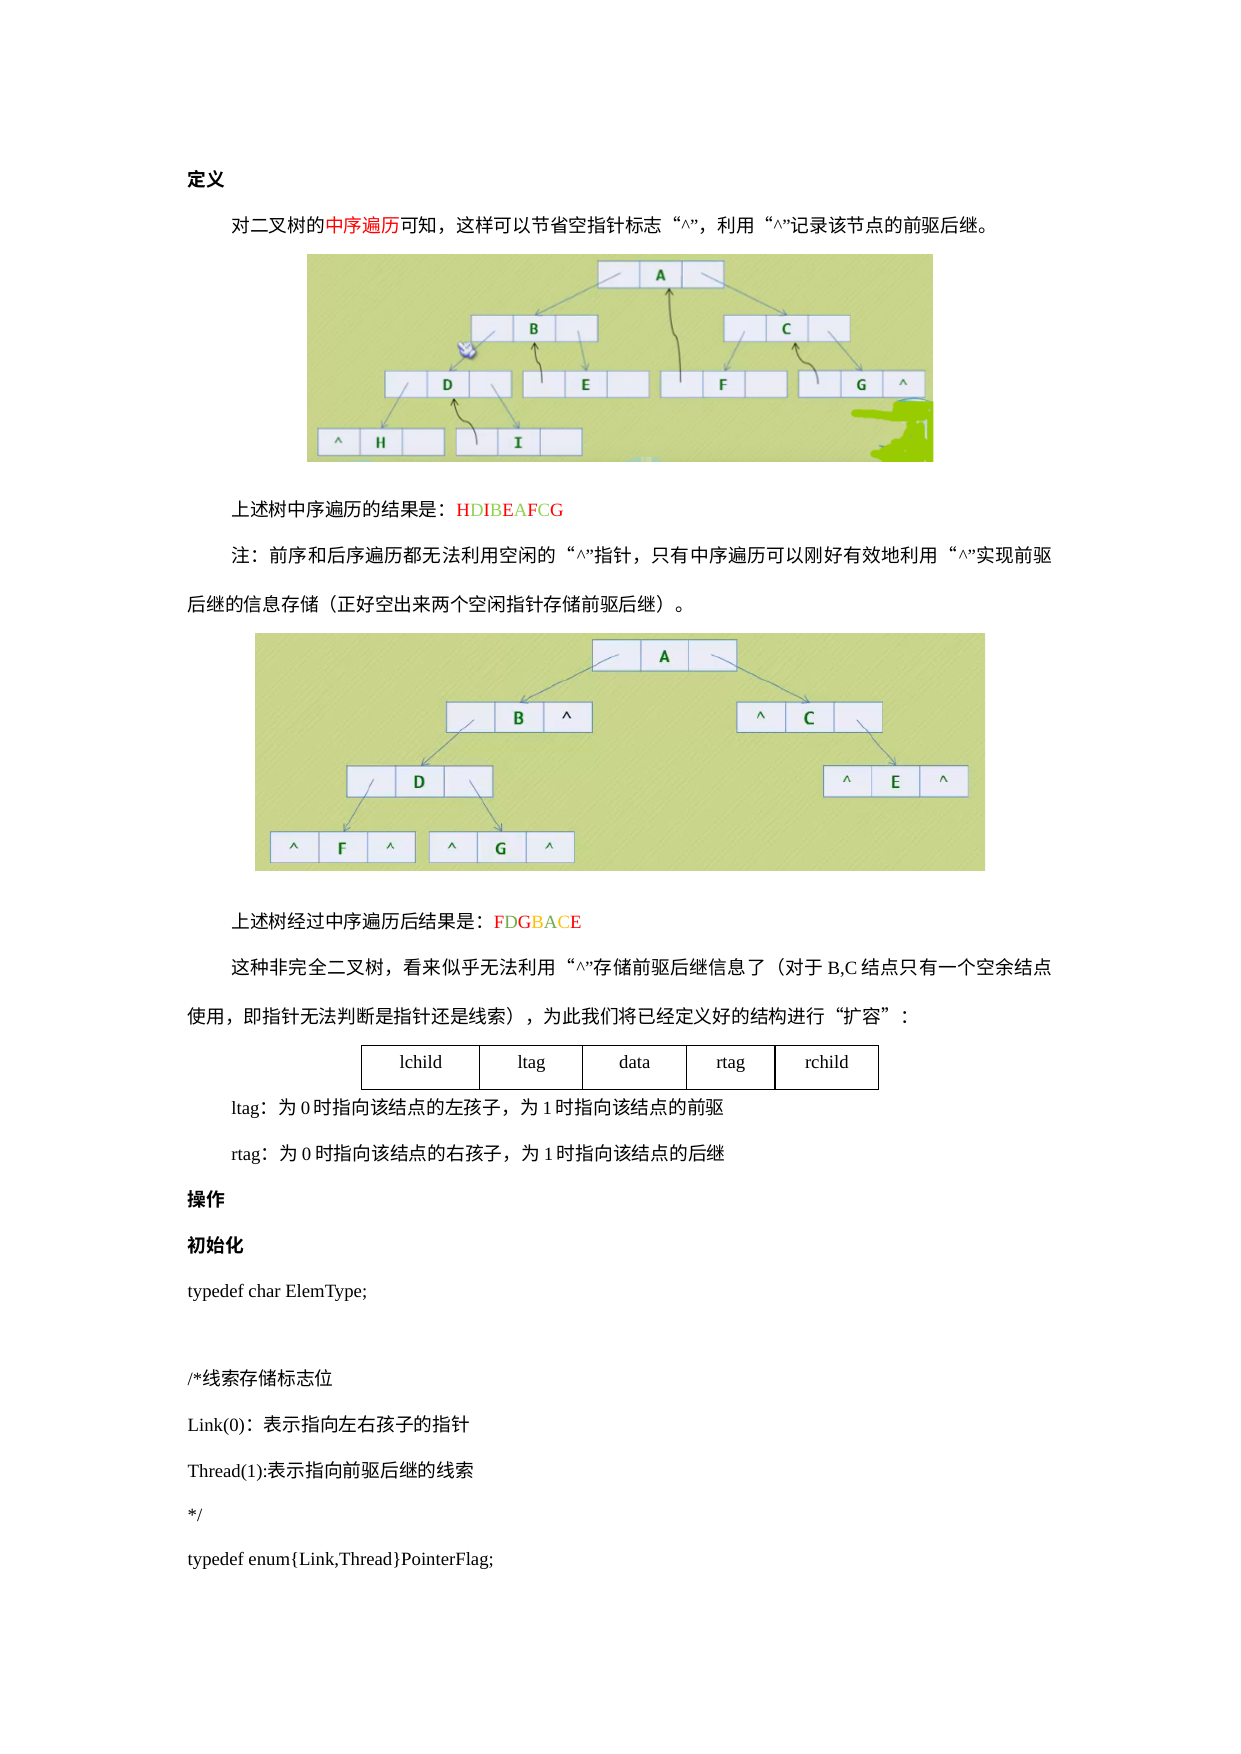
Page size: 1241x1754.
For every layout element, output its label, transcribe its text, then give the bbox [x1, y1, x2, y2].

table_header rtag [687, 1046, 774, 1089]
subtitle 操作 [187, 1182, 1053, 1214]
text typedef enum{Link,Thread}PointerFlag; [187, 1542, 1053, 1574]
table_header ltag [480, 1046, 582, 1089]
text ltag：为0时指向该结点的左孩子，为1时指向该结点的前驱 [187, 1090, 1053, 1122]
subtitle 初始化 [187, 1228, 1053, 1261]
subtitle 定义 [187, 162, 1053, 194]
text Link(0)：表示指向左右孩子的指针 [187, 1407, 1053, 1439]
text 注：前序和后序遍历都无法利用空闲的“^”指针，只有中序遍历可以刚好有效地利用“^”实现前驱后继的信息存储（正好空出来两个空闲指针存储前驱后继）。 [187, 538, 1053, 619]
text 这种非完全二叉树，看来似乎无法利用“^”存储前驱后继信息了（对于B,C结点只有一个空余结点使用，即指针无法判断是指针还是线索），为此我们将已经定义好的结构进行“扩容”： [187, 950, 1053, 1031]
text 上述树中序遍历的结果是：HDIBEAFCG [187, 492, 1053, 525]
text 对二叉树的中序遍历可知，这样可以节省空指针标志“^”，利用“^”记录该节点的前驱后继。 [187, 208, 1053, 241]
picture [307, 254, 934, 462]
text Thread(1):表示指向前驱后继的线索 [187, 1453, 1053, 1485]
text /*线索存储标志位 [187, 1361, 1053, 1393]
table_header data [583, 1046, 686, 1089]
text rtag：为0时指向该结点的右孩子，为1时指向该结点的后继 [187, 1136, 1053, 1168]
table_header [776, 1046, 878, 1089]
text 上述树经过中序遍历后结果是：FDGBACE [187, 904, 1053, 936]
text */ [187, 1499, 1053, 1531]
picture [255, 633, 986, 871]
text typedef char ElemType; [187, 1274, 1053, 1307]
table_header lchild [362, 1046, 479, 1089]
